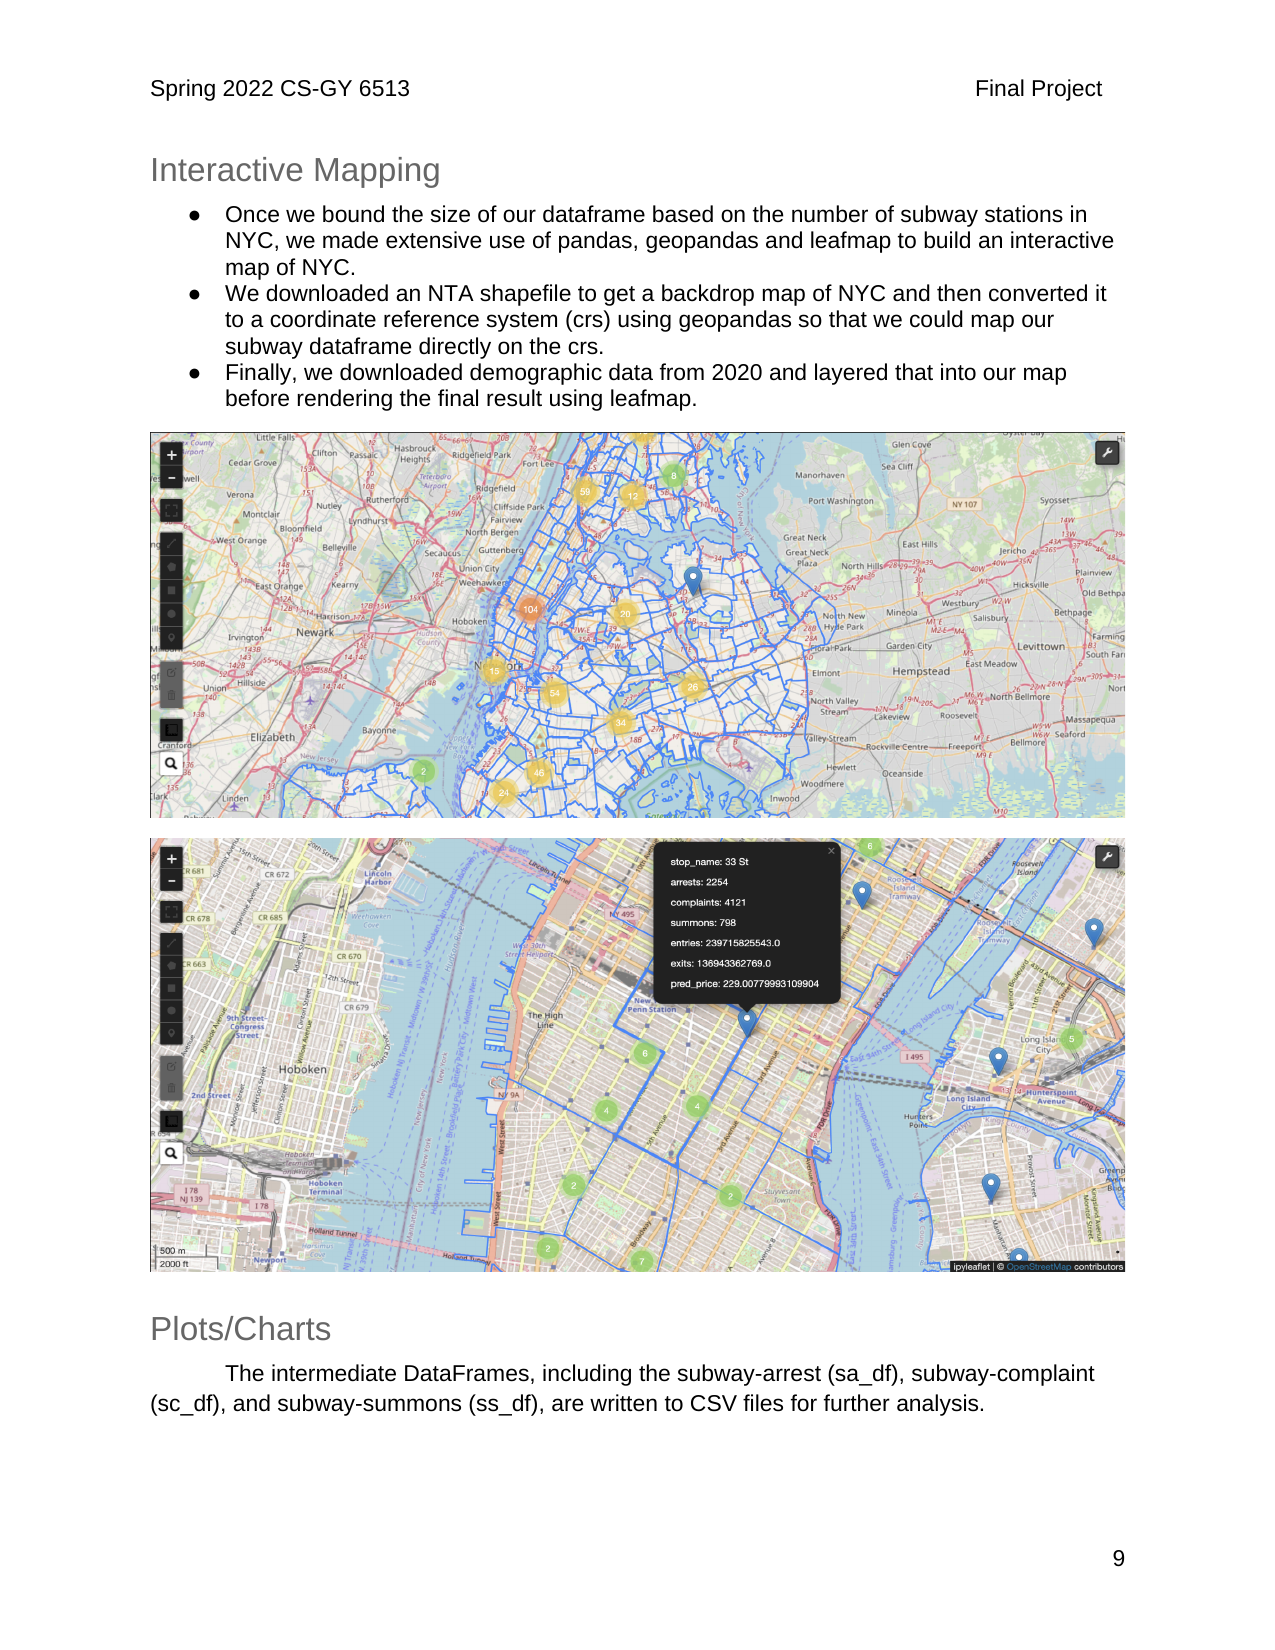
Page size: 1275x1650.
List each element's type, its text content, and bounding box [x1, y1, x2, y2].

subtitle Interactive Mapping [150, 150, 1125, 188]
list Once we bound the size of our dataframe based on the number of subway stations in NYC, we made extensive use of pandas, geopandas and leafmap to build an interactive map of NYC. [187, 201, 1125, 280]
picture [150, 432, 1125, 818]
text The intermediate DataFrames, including the subway-arrest (sa_df), subway-complaint (sc_df), and subway-summons (ss_df), are written to CSV files for further analysis. [150, 1360, 1125, 1417]
list Finally, we downloaded demographic data from 2020 and layered that into our map before rendering the final result using leafmap. [187, 359, 1125, 412]
list We downloaded an NTA shapefile to get a backdrop map of NYC and then converted it to a coordinate reference system (crs) using geopandas so that we could map our subway dataframe directly on the crs. [187, 280, 1125, 359]
picture [150, 838, 1125, 1272]
subtitle Plots/Charts [150, 1309, 1125, 1347]
